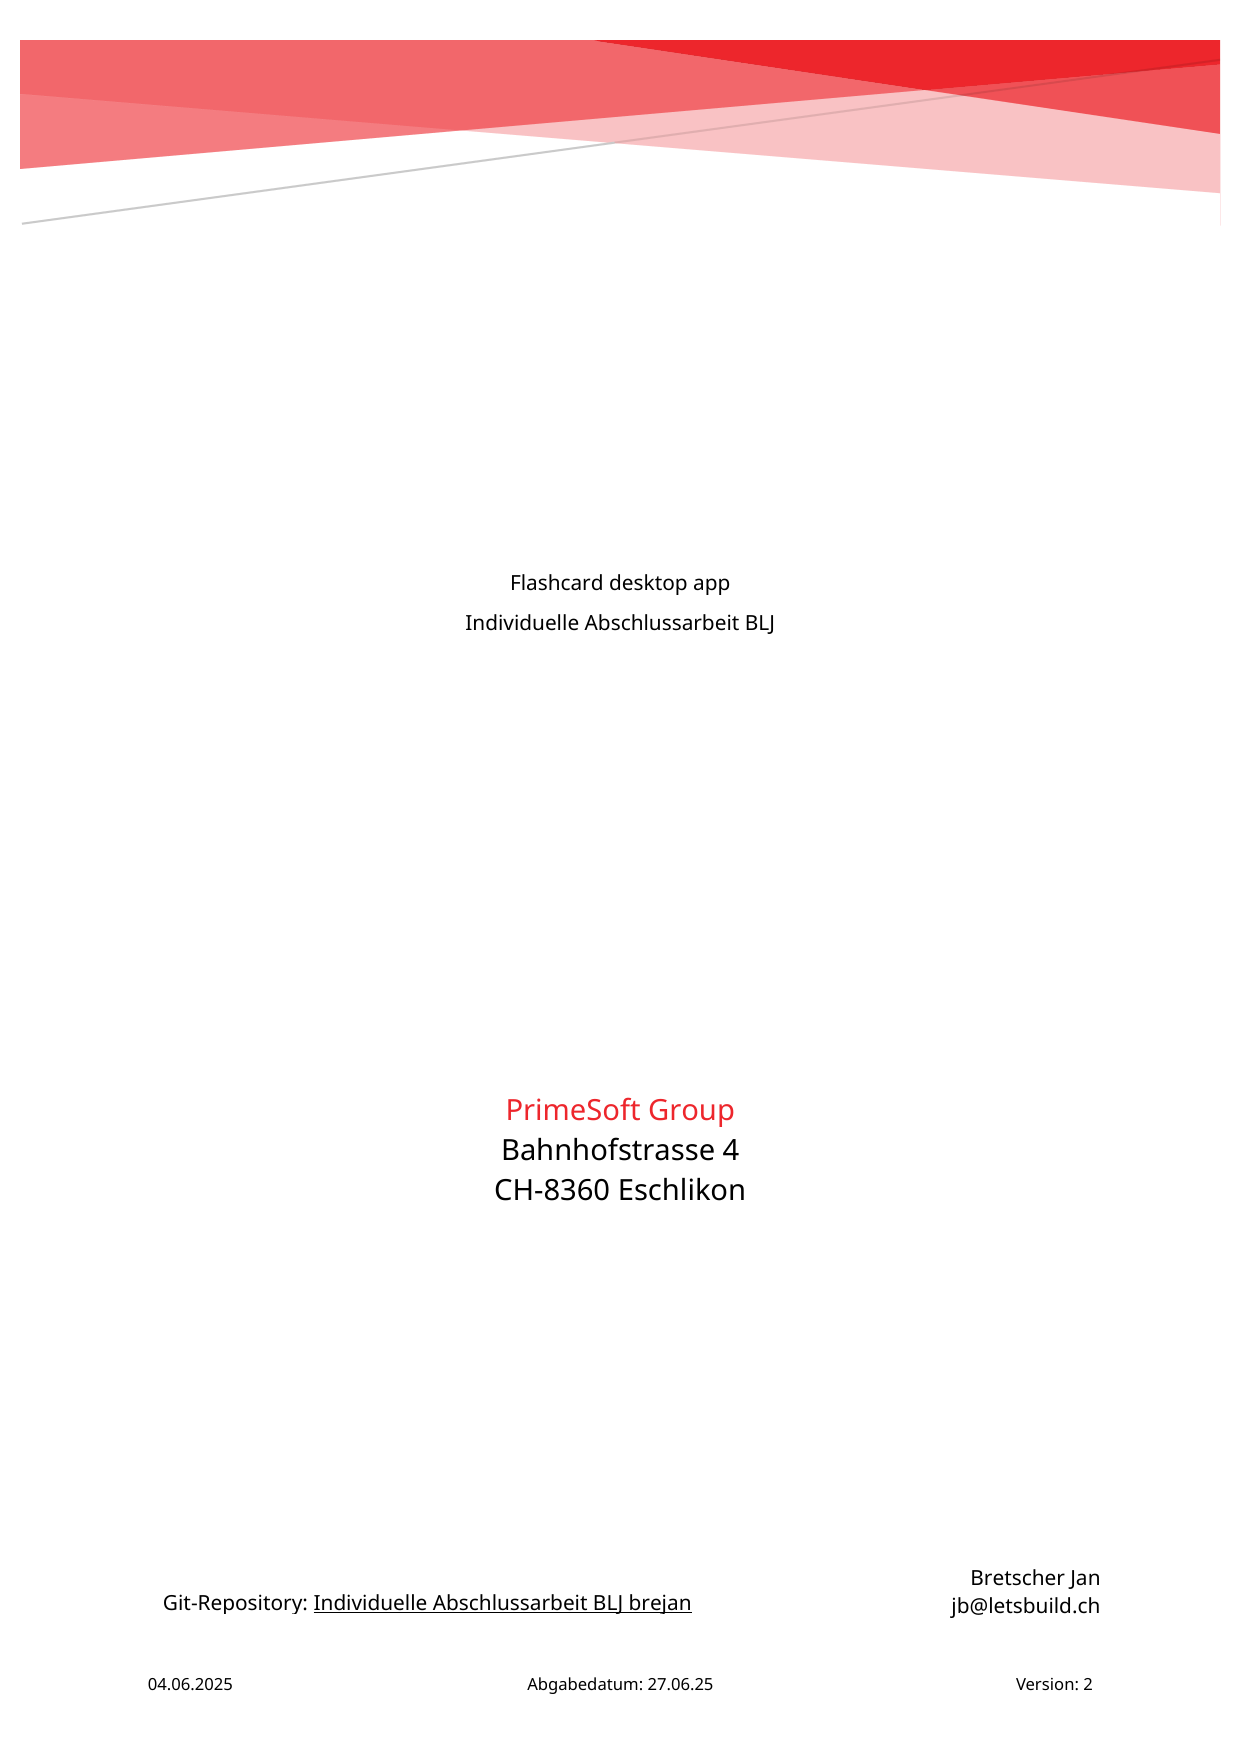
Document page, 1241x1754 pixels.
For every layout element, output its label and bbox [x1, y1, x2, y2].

picture [20, 40, 1221, 240]
